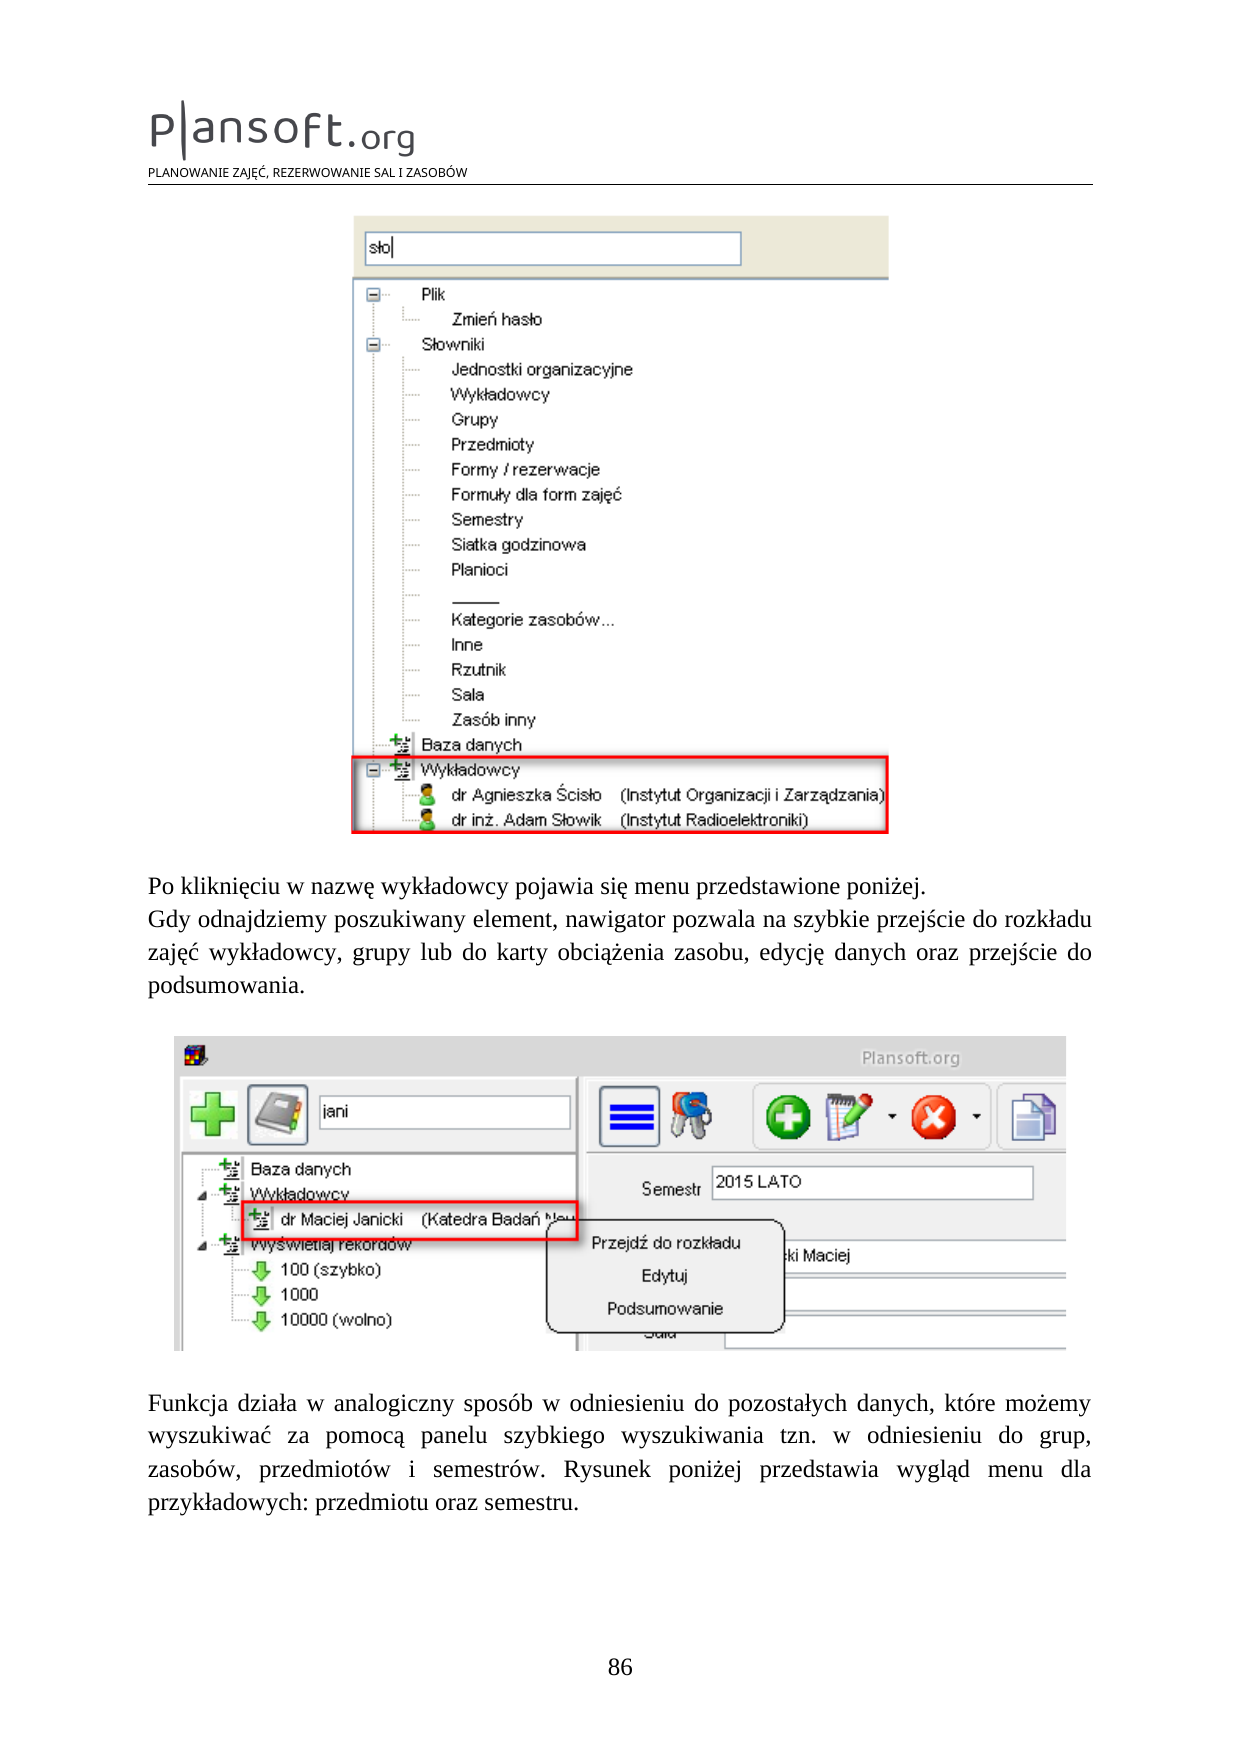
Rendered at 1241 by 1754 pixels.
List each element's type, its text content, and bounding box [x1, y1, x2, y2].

picture [351, 213, 889, 834]
text Gdy odnajdziemy poszukiwany element, nawigator pozwala na szybkie przejście do rozkładu zajęć wykładowcy, grupy lub do karty obciążenia zasobu, edycję danych oraz przejście do podsumowania. [148, 904, 1093, 999]
picture [147, 73, 418, 165]
text Funkcja działa w analogiczny sposób w odniesieniu do pozostałych danych, które możemy wyszukiwać za pomocą panelu szybkiego wyszukiwania tzn. w odniesieniu do grup, zasobów, przedmiotów i semestrów. Rysunek poniżej przedstawia wygląd menu dla przykładowych: przedmiotu oraz semestru. [148, 1388, 1093, 1515]
text Po kliknięciu w nazwę wykładowcy pojawia się menu przedstawione poniżej. [148, 871, 1093, 900]
picture [174, 1036, 1067, 1351]
